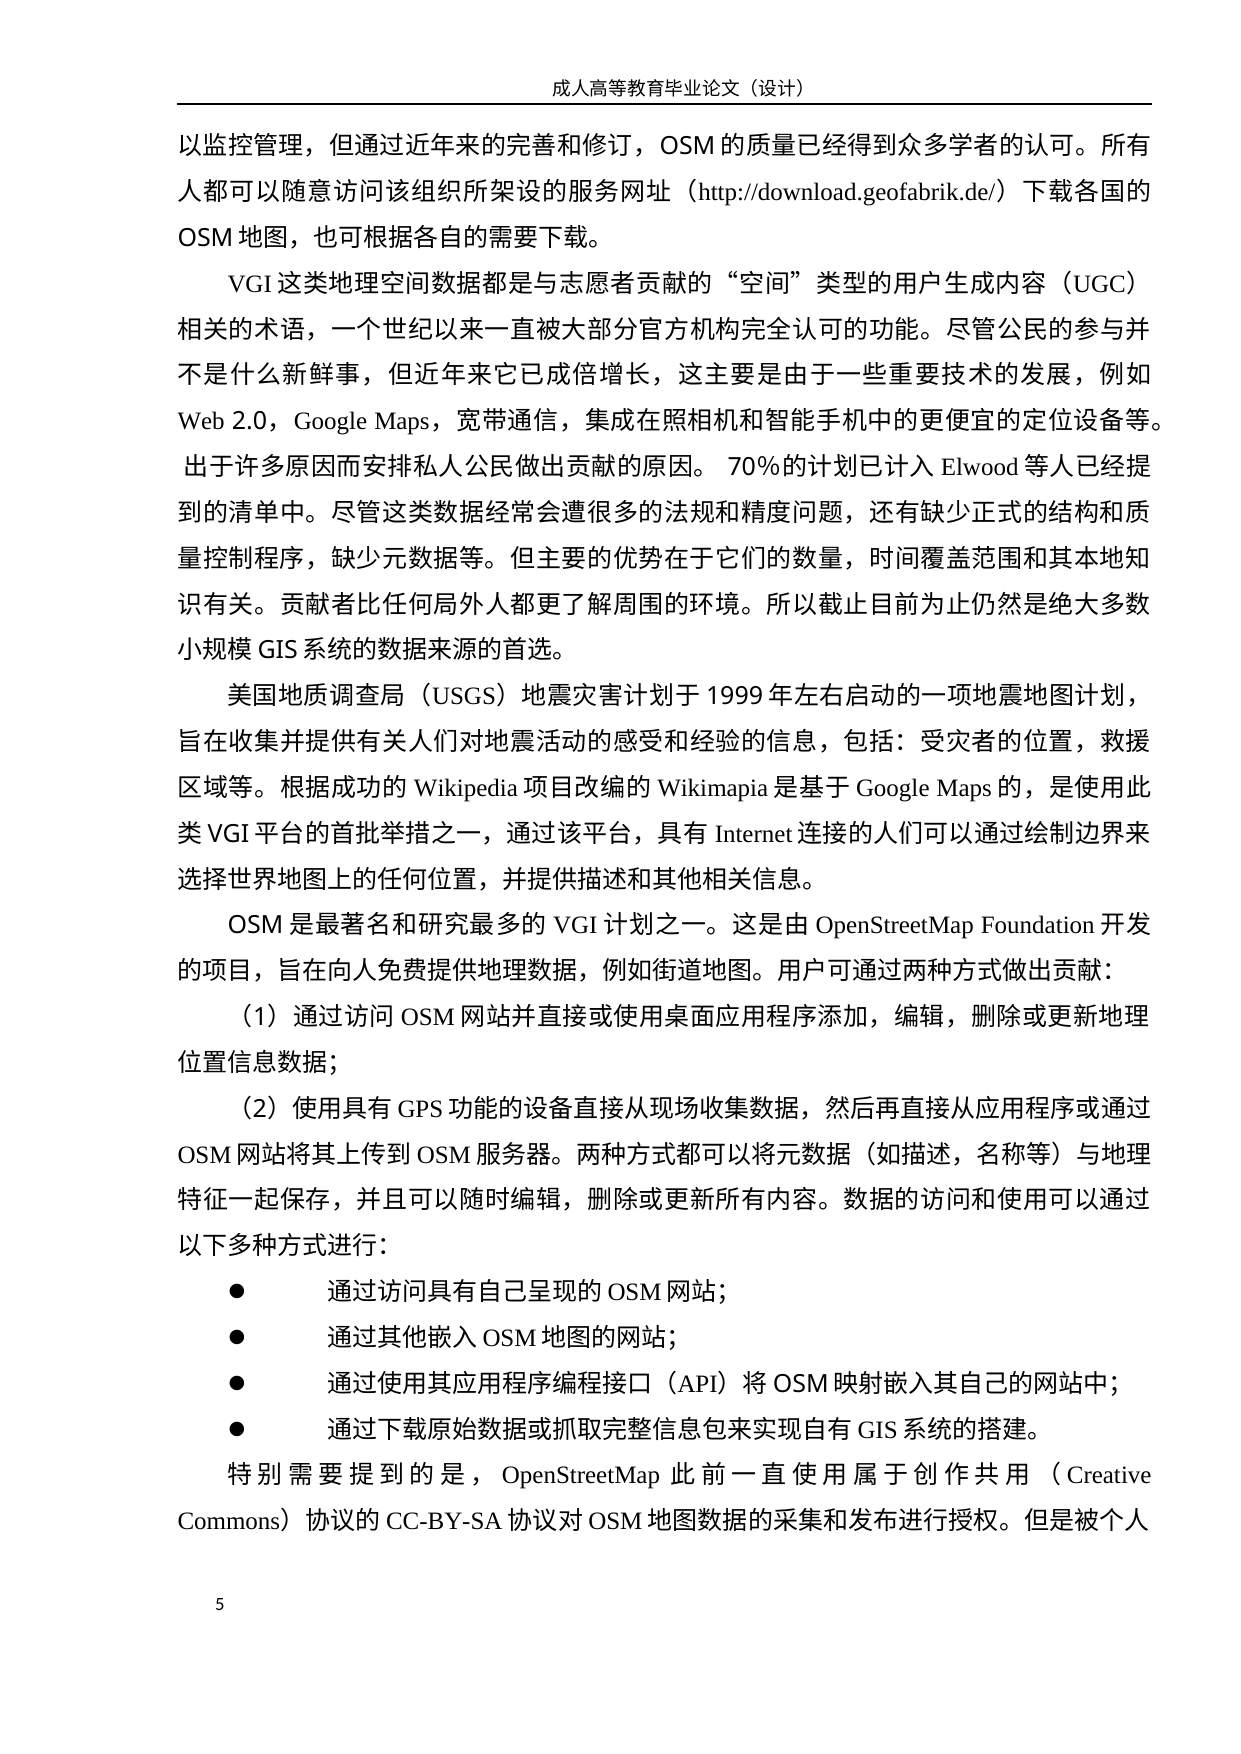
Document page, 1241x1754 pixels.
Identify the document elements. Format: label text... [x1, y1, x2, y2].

list 通过访问具有自己呈现的OSM网站； [177, 1264, 1152, 1310]
text VGI这类地理空间数据都是与志愿者贡献的“空间”类型的用户生成内容（UGC）相关的术语，一个世纪以来一直被大部分官方机构完全认可的功能。尽管公民的参与并不是什么新鲜事，但近年来它已成倍增长，这主要是由于一些重要技术的发展，例如Web 2.0，Google Maps，宽带通信，集成在照相机和智能手机中的更便宜的定位设备等。 出于许多原因而安排私人公民做出贡献的原因。 70％的计划已计入Elwood等人已经提到的清单中。尽管这类数据经常会遭很多的法规和精度问题，还有缺少正式的结构和质量控制程序，缺少元数据等。但主要的优势在于它们的数量，时间覆盖范围和其本地知识有关。贡献者比任何局外人都更了解周围的环境。所以截止目前为止仍然是绝大多数小规模GIS系统的数据来源的首选。 [177, 256, 1152, 668]
text （2）使用具有GPS功能的设备直接从现场收集数据，然后再直接从应用程序或通过OSM网站将其上传到OSM服务器。两种方式都可以将元数据（如描述，名称等）与地理特征一起保存，并且可以随时编辑，删除或更新所有内容。数据的访问和使用可以通过以下多种方式进行： [177, 1081, 1152, 1264]
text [177, 1447, 1152, 1539]
text （1）通过访问OSM网站并直接或使用桌面应用程序添加，编辑，删除或更新地理位置信息数据； [177, 989, 1152, 1081]
list 通过使用其应用程序编程接口（API）将OSM映射嵌入其自己的网站中； [177, 1356, 1152, 1401]
list 通过其他嵌入OSM地图的网站； [177, 1310, 1152, 1356]
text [177, 118, 1152, 256]
list 通过下载原始数据或抓取完整信息包来实现自有GIS系统的搭建。 [177, 1401, 1152, 1447]
text 美国地质调查局（USGS）地震灾害计划于1999年左右启动的一项地震地图计划，旨在收集并提供有关人们对地震活动的感受和经验的信息，包括：受灾者的位置，救援区域等。根据成功的Wikipedia项目改编的Wikimapia是基于Google Maps的，是使用此类VGI平台的首批举措之一，通过该平台，具有Internet连接的人们可以通过绘制边界来选择世界地图上的任何位置，并提供描述和其他相关信息。 [177, 668, 1152, 897]
text OSM是最著名和研究最多的VGI计划之一。这是由OpenStreetMap Foundation开发的项目，旨在向人免费提供地理数据，例如街道地图。用户可通过两种方式做出贡献： [177, 897, 1152, 989]
